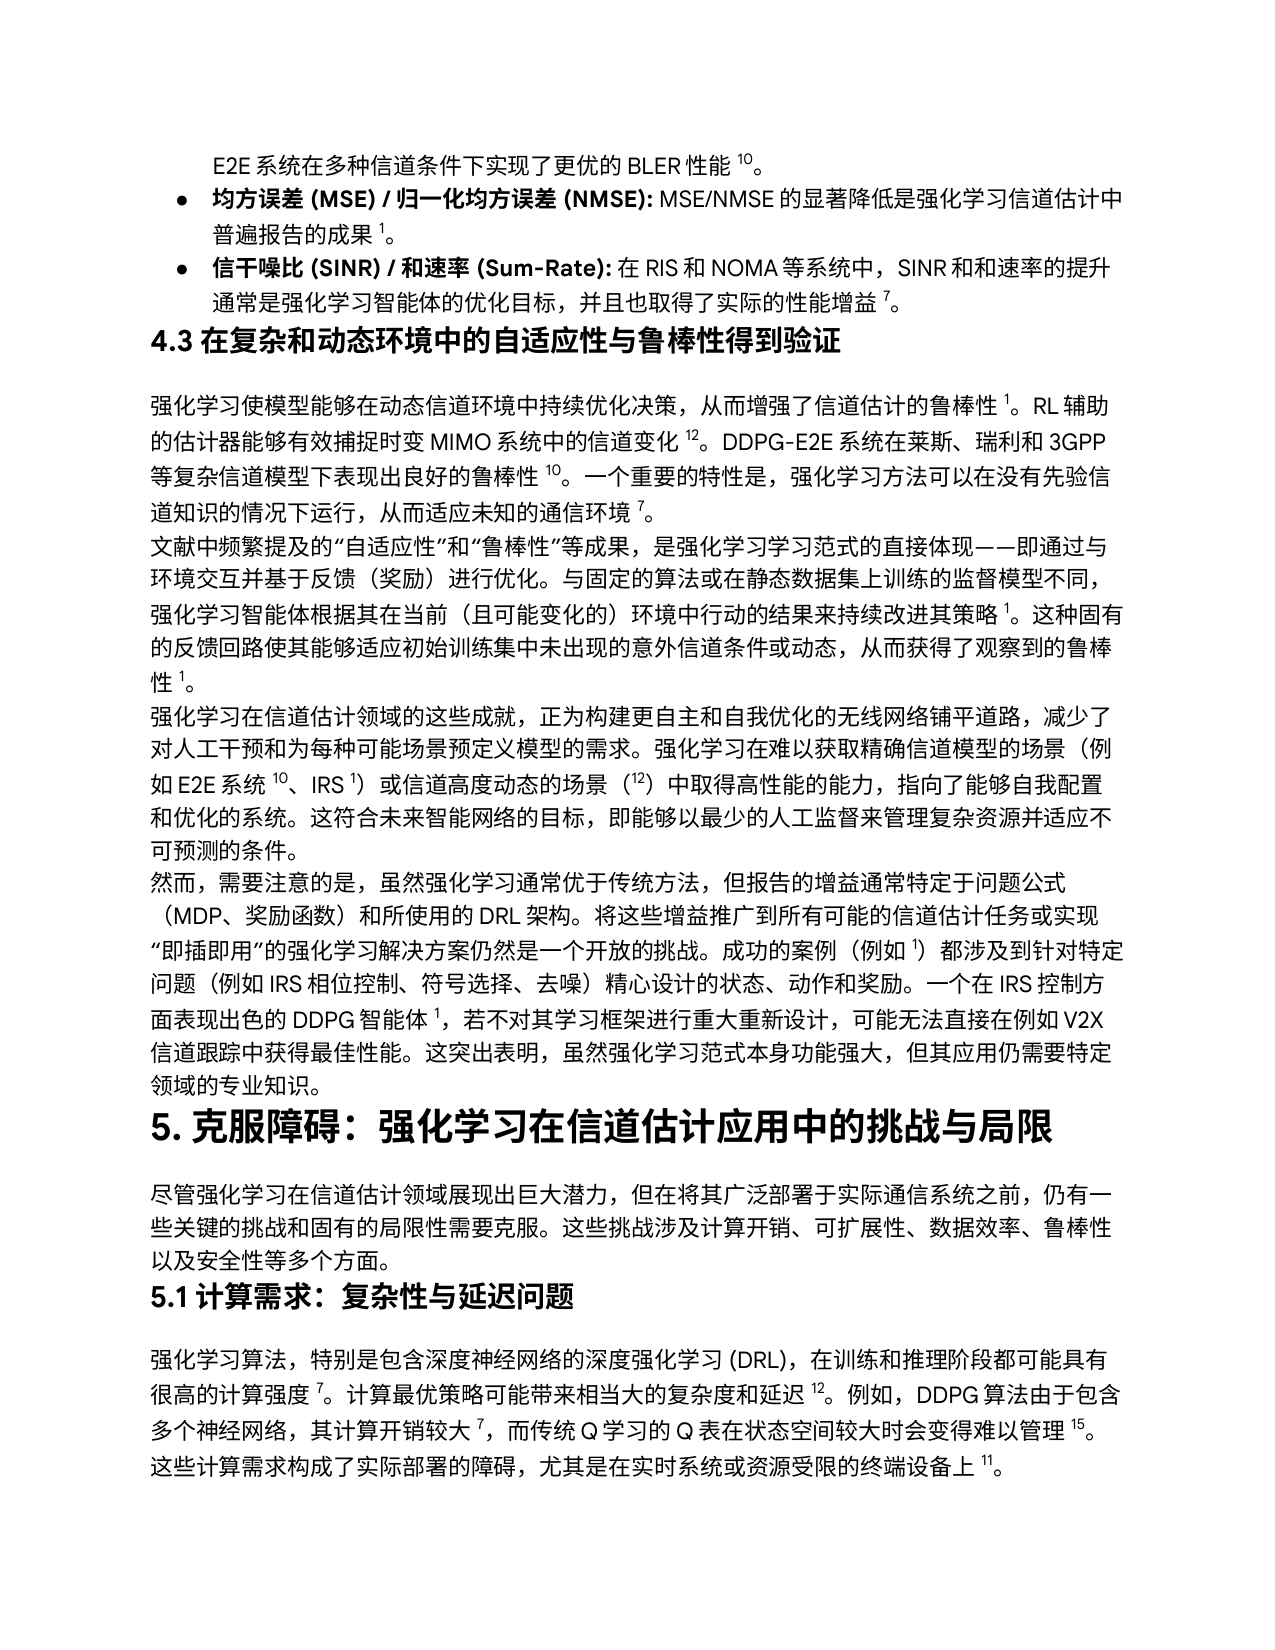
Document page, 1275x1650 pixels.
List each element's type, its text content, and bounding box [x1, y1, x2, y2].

subtitle 4.3 在复杂和动态环境中的自适应性与鲁棒性得到验证 [150, 323, 1125, 360]
text 强化学习在信道估计领域的这些成就，正为构建更自主和自我优化的无线网络铺平道路，减少了对人工干预和为每种可能场景预定义模型的需求。强化学习在难以获取精确信道模型的场景（例如E2E系统 10、IRS 1）或信道高度动态的场景（12）中取得高性能的能力，指向了能够自我配置和优化的系统。这符合未来智能网络的目标，即能够以最少的人工监督来管理复杂资源并适应不可预测的条件。 [150, 703, 1125, 866]
subtitle 5. 克服障碍：强化学习在信道估计应用中的挑战与局限 [150, 1104, 1125, 1152]
text 强化学习使模型能够在动态信道环境中持续优化决策，从而增强了信道估计的鲁棒性 1。RL辅助的估计器能够有效捕捉时变MIMO系统中的信道变化 12。DDPG-E2E系统在莱斯、瑞利和3GPP等复杂信道模型下表现出良好的鲁棒性 10。一个重要的特性是，强化学习方法可以在没有先验信道知识的情况下运行，从而适应未知的通信环境 7。 [150, 390, 1125, 529]
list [175, 150, 1125, 181]
subtitle 5.1 计算需求：复杂性与延迟问题 [150, 1280, 1125, 1316]
text 然而，需要注意的是，虽然强化学习通常优于传统方法，但报告的增益通常特定于问题公式（MDP、奖励函数）和所使用的DRL架构。将这些增益推广到所有可能的信道估计任务或实现“即插即用”的强化学习解决方案仍然是一个开放的挑战。成功的案例（例如 1）都涉及到针对特定问题（例如IRS相位控制、符号选择、去噪）精心设计的状态、动作和奖励。一个在IRS控制方面表现出色的DDPG智能体 1，若不对其学习框架进行重大重新设计，可能无法直接在例如V2X信道跟踪中获得最佳性能。这突出表明，虽然强化学习范式本身功能强大，但其应用仍需要特定领域的专业知识。 [150, 869, 1125, 1101]
text 强化学习算法，特别是包含深度神经网络的深度强化学习 (DRL)，在训练和推理阶段都可能具有很高的计算强度 7。计算最优策略可能带来相当大的复杂度和延迟 12。例如，DDPG算法由于包含多个神经网络，其计算开销较大 7，而传统Q学习的Q表在状态空间较大时会变得难以管理 15。这些计算需求构成了实际部署的障碍，尤其是在实时系统或资源受限的终端设备上 11。 [150, 1346, 1125, 1482]
text 文献中频繁提及的“自适应性”和“鲁棒性”等成果，是强化学习学习范式的直接体现——即通过与环境交互并基于反馈（奖励）进行优化。与固定的算法或在静态数据集上训练的监督模型不同，强化学习智能体根据其在当前（且可能变化的）环境中行动的结果来持续改进其策略 1。这种固有的反馈回路使其能够适应初始训练集中未出现的意外信道条件或动态，从而获得了观察到的鲁棒性 1。 [150, 533, 1125, 699]
list 均方误差 (MSE) / 归一化均方误差 (NMSE): MSE/NMSE的显著降低是强化学习信道估计中普遍报告的成果 1。 [175, 186, 1125, 250]
text 尽管强化学习在信道估计领域展现出巨大潜力，但在将其广泛部署于实际通信系统之前，仍有一些关键的挑战和固有的局限性需要克服。这些挑战涉及计算开销、可扩展性、数据效率、鲁棒性以及安全性等多个方面。 [150, 1182, 1125, 1276]
list 信干噪比 (SINR) / 和速率 (Sum-Rate): 在RIS和NOMA等系统中，SINR和和速率的提升通常是强化学习智能体的优化目标，并且也取得了实际的性能增益 7。 [175, 254, 1125, 319]
